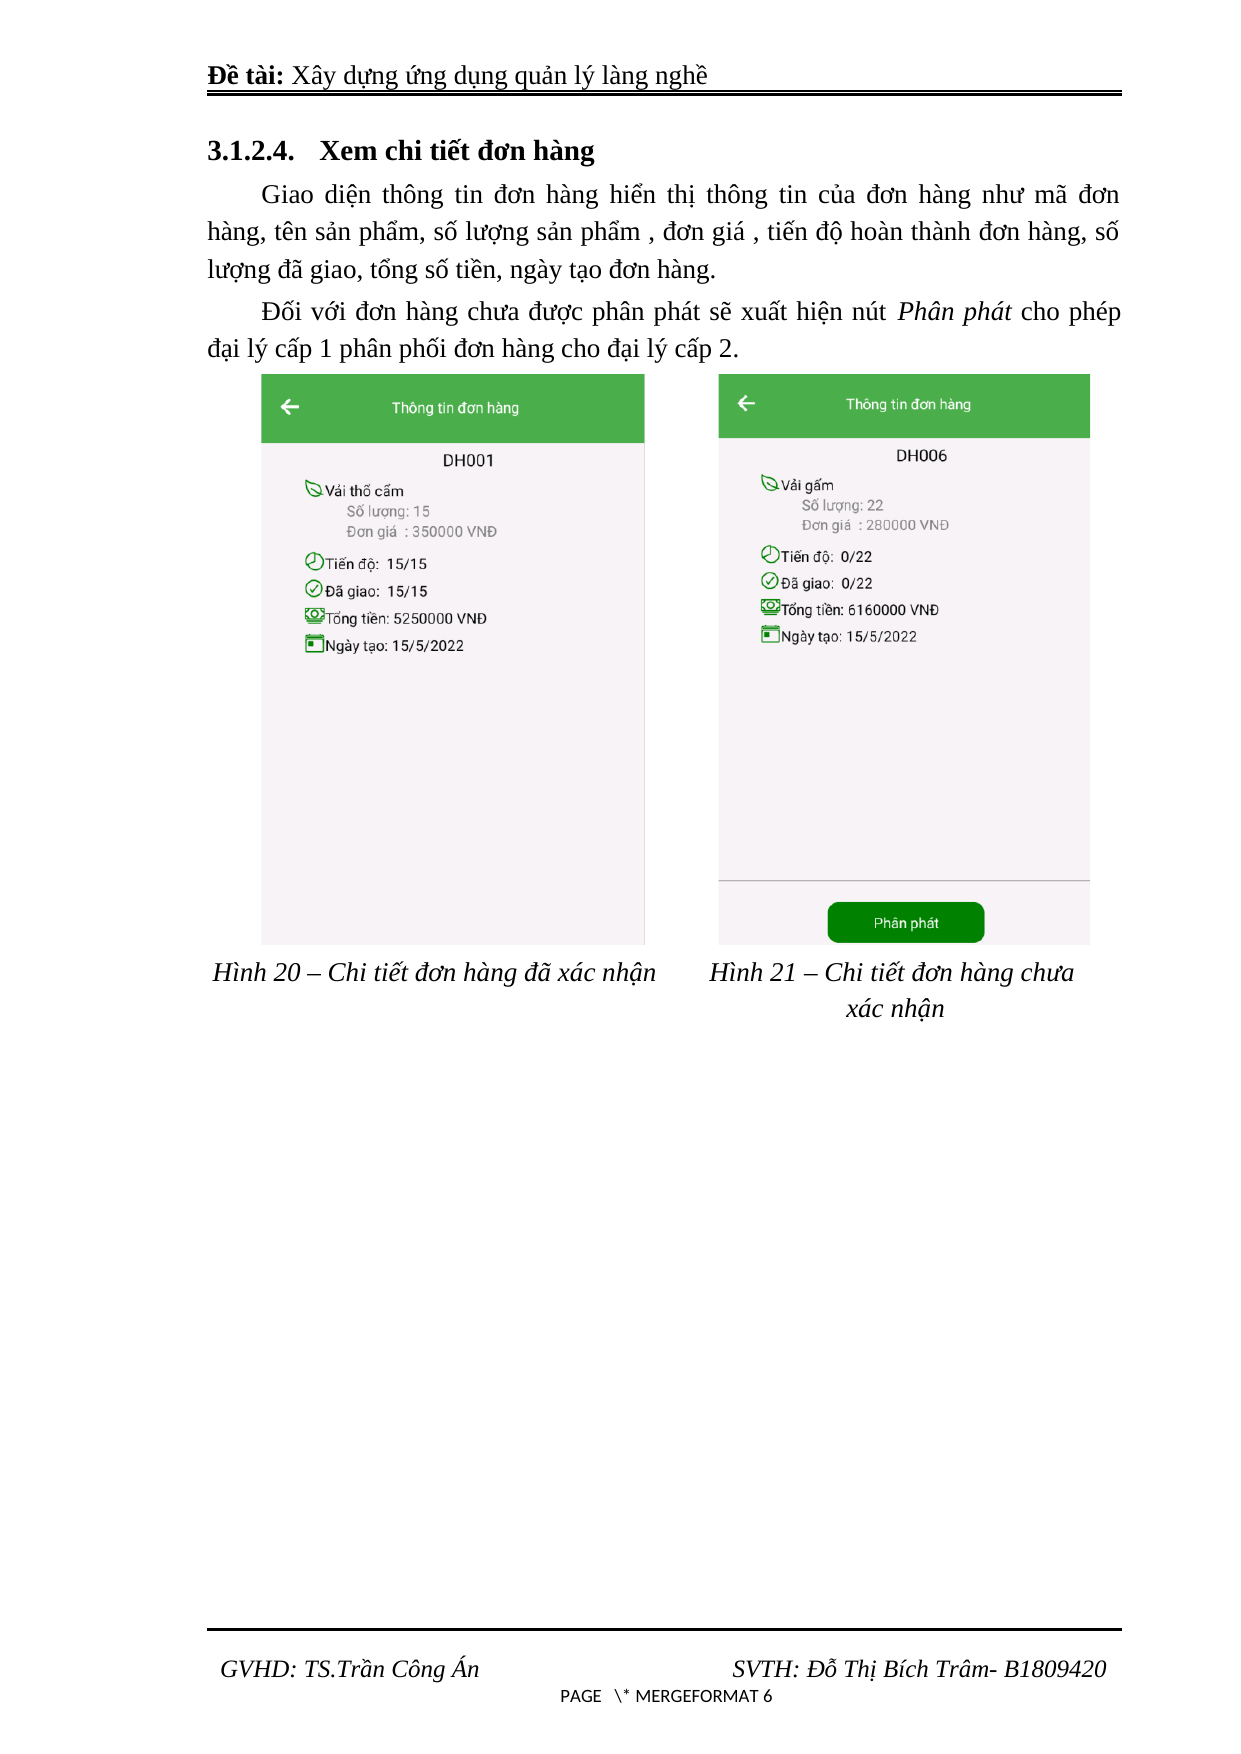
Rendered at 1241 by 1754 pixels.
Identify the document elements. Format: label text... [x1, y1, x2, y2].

text Xem chi tiết đơn hàng [207, 133, 1122, 166]
text Giao diện thông tin đơn hàng hiển thị thông tin của đơn hàng như mã đơn hàng, tên sản phẩm, số lượng sản phẩm , đơn giá , tiến độ hoàn thành đơn hàng, số lượng đã giao, tổng số tiền, ngày tạo đơn hàng. [207, 178, 1122, 284]
picture [718, 374, 1091, 945]
text xác nhận [664, 992, 1122, 1023]
text Hình 20 – Chi tiết đơn hàng đã xác nhận [207, 956, 664, 987]
text Hình 21 – Chi tiết đơn hàng chưa [664, 956, 1122, 987]
picture [261, 374, 645, 945]
text Đối với đơn hàng chưa được phân phát sẽ xuất hiện nút Phân phát cho phép đại lý cấp 1 phân phối đơn hàng cho đại lý cấp 2. [207, 295, 1122, 363]
